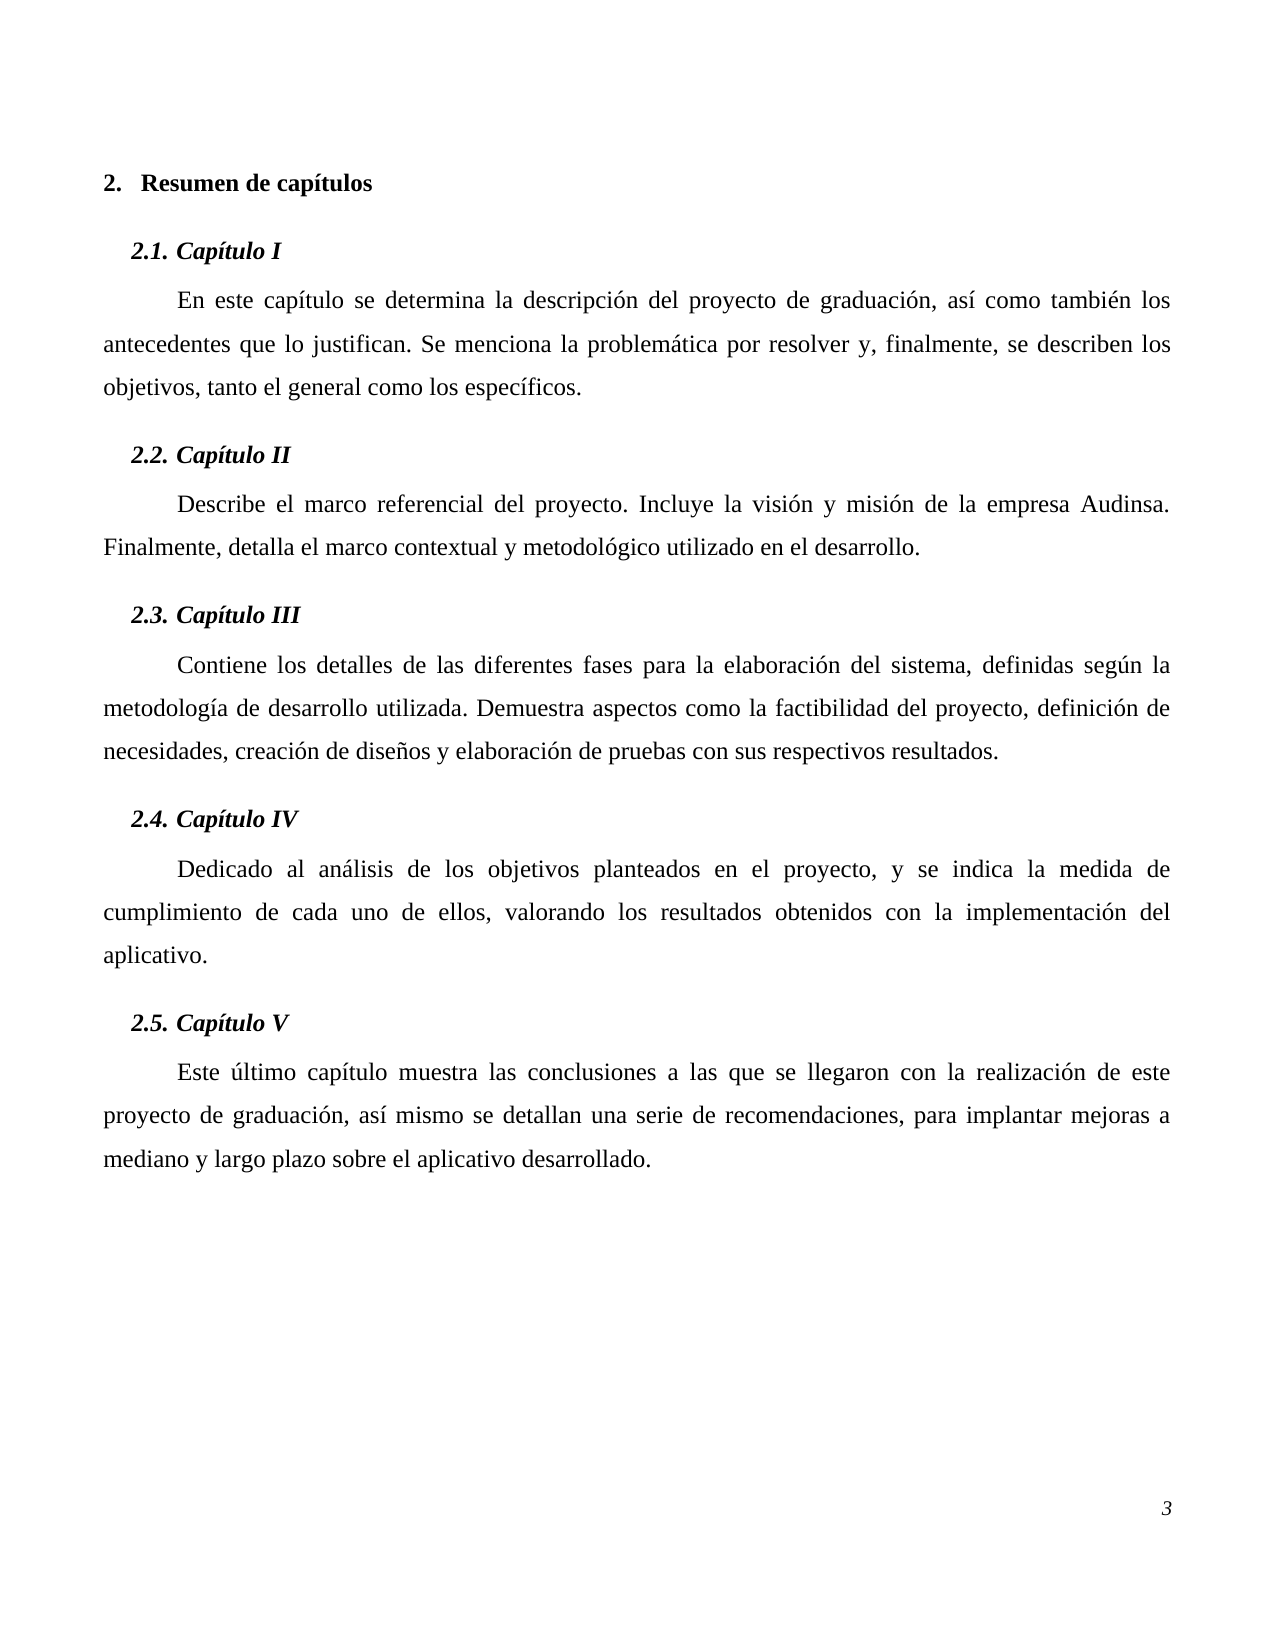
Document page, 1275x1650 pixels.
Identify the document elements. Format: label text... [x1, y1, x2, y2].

text Capítulo I [131, 236, 1172, 265]
text Resumen de capítulos [103, 168, 1172, 197]
text Este último capítulo muestra las conclusiones a las que se llegaron con la realización de este proyecto de graduación, así mismo se detallan una serie de recomendaciones, para implantar mejoras a mediano y largo plazo sobre el aplicativo desarrollado. [103, 1057, 1172, 1172]
text Dedicado al análisis de los objetivos planteados en el proyecto, y se indica la medida de cumplimiento de cada uno de ellos, valorando los resultados obtenidos con la implementación del aplicativo. [103, 854, 1172, 969]
text Capítulo V [131, 1008, 1172, 1037]
text Contiene los detalles de las diferentes fases para la elaboración del sistema, definidas según la metodología de desarrollo utilizada. Demuestra aspectos como la factibilidad del proyecto, definición de necesidades, creación de diseños y elaboración de pruebas con sus respectivos resultados. [103, 650, 1172, 765]
text Describe el marco referencial del proyecto. Incluye la visión y misión de la empresa Audinsa. Finalmente, detalla el marco contextual y metodológico utilizado en el desarrollo. [103, 489, 1172, 561]
text Capítulo II [131, 440, 1172, 469]
text En este capítulo se determina la descripción del proyecto de graduación, así como también los antecedentes que lo justifican. Se menciona la problemática por resolver y, finalmente, se describen los objetivos, tanto el general como los específicos. [103, 286, 1172, 401]
text Capítulo III [131, 601, 1172, 629]
text Capítulo IV [131, 804, 1172, 833]
